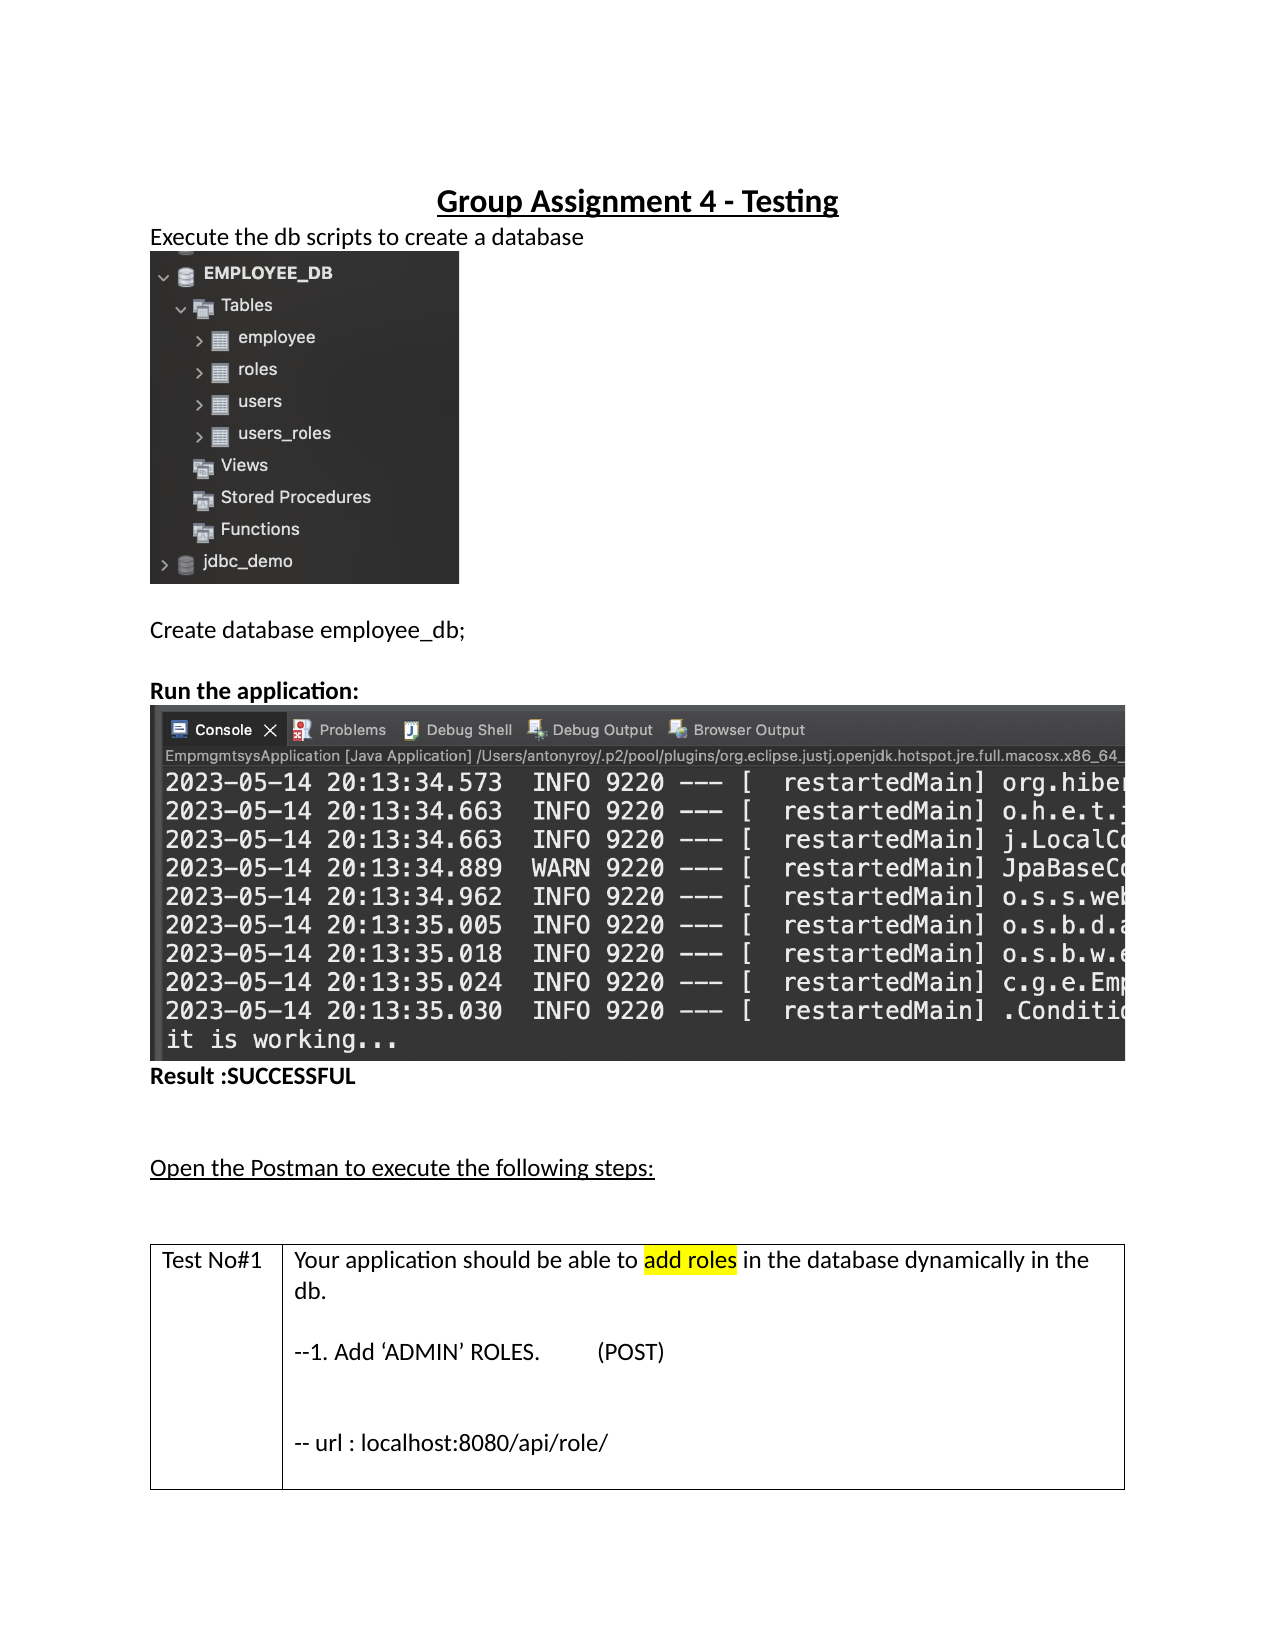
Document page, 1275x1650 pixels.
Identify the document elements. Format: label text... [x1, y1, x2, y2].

text Execute the db scripts to create a database [150, 221, 1125, 252]
text Open the Postman to execute the following steps: [150, 1152, 1125, 1182]
text Create database employee_db; [150, 614, 1125, 644]
text Run the application: [150, 675, 1125, 705]
text Group Assignment 4 - Testing [150, 181, 1125, 221]
table_header Test No#1 [151, 1245, 282, 1489]
picture [150, 705, 1125, 1061]
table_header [283, 1245, 1124, 1489]
picture [150, 251, 460, 584]
text Result :SUCCESSFUL [150, 1061, 1125, 1091]
